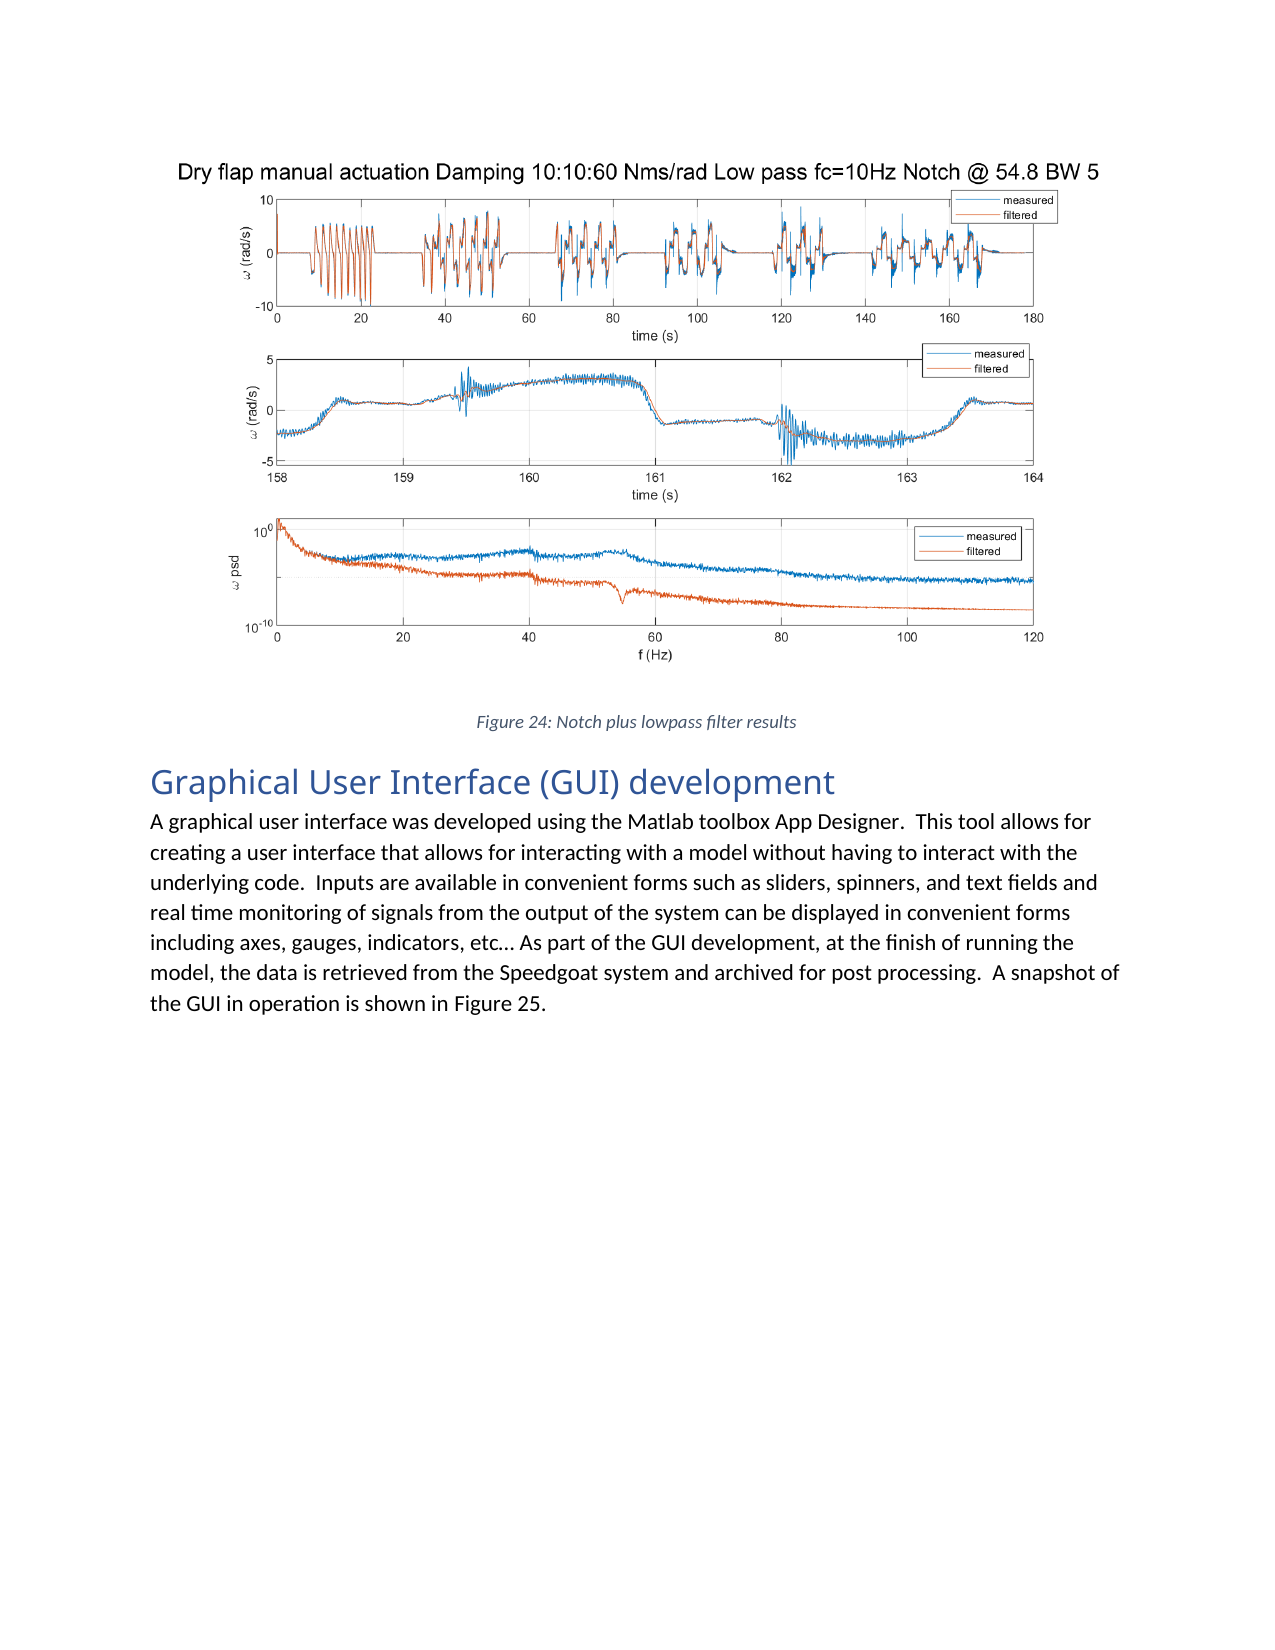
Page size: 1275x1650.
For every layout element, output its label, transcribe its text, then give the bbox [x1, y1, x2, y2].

subtitle Graphical User Interface (GUI) development [150, 758, 1125, 804]
text A graphical user interface was developed using the Matlab toolbox App Designer. This tool allows for creating a user interface that allows for interacting with a model without having to interact with the underlying code. Inputs are available in convenient forms such as sliders, spinners, and text fields and real time monitoring of signals from the output of the system can be displayed in convenient forms including axes, gauges, indicators, etc… As part of the GUI development, at the finish of running the model, the data is retrieved from the Speedgoat system and archived for post processing. A snapshot of the GUI in operation is shown in Figure 23. [150, 807, 1125, 1017]
picture [150, 150, 1125, 692]
